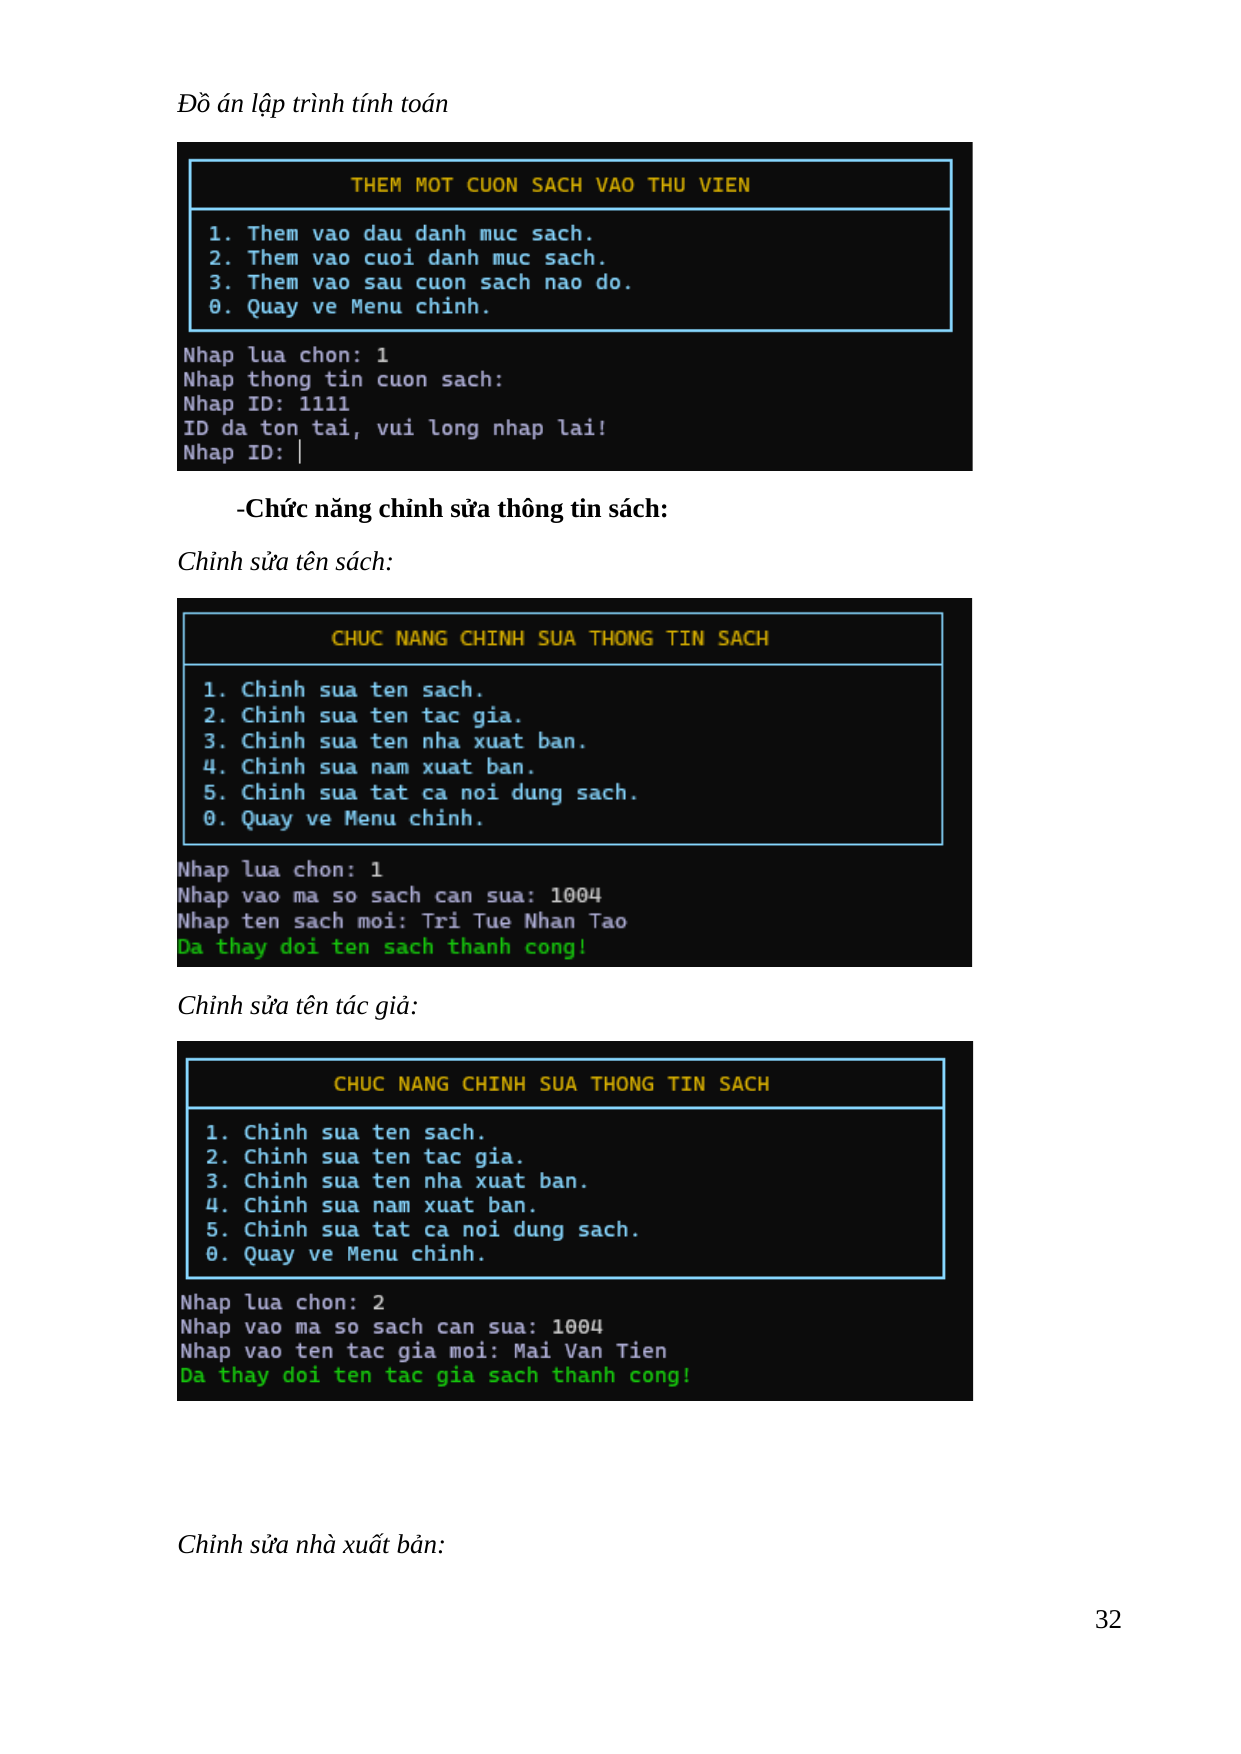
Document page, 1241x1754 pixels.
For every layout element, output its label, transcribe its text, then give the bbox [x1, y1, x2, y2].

text Chỉnh sửa nhà xuất bản: [177, 1528, 1122, 1559]
picture [177, 142, 973, 471]
text Chỉnh sửa tên sách: [177, 545, 1122, 576]
subtitle -Chức năng chỉnh sửa thông tin sách: [236, 492, 1122, 523]
picture [177, 1041, 974, 1401]
text Chỉnh sửa tên tác giả: [177, 989, 1122, 1020]
picture [177, 598, 973, 967]
